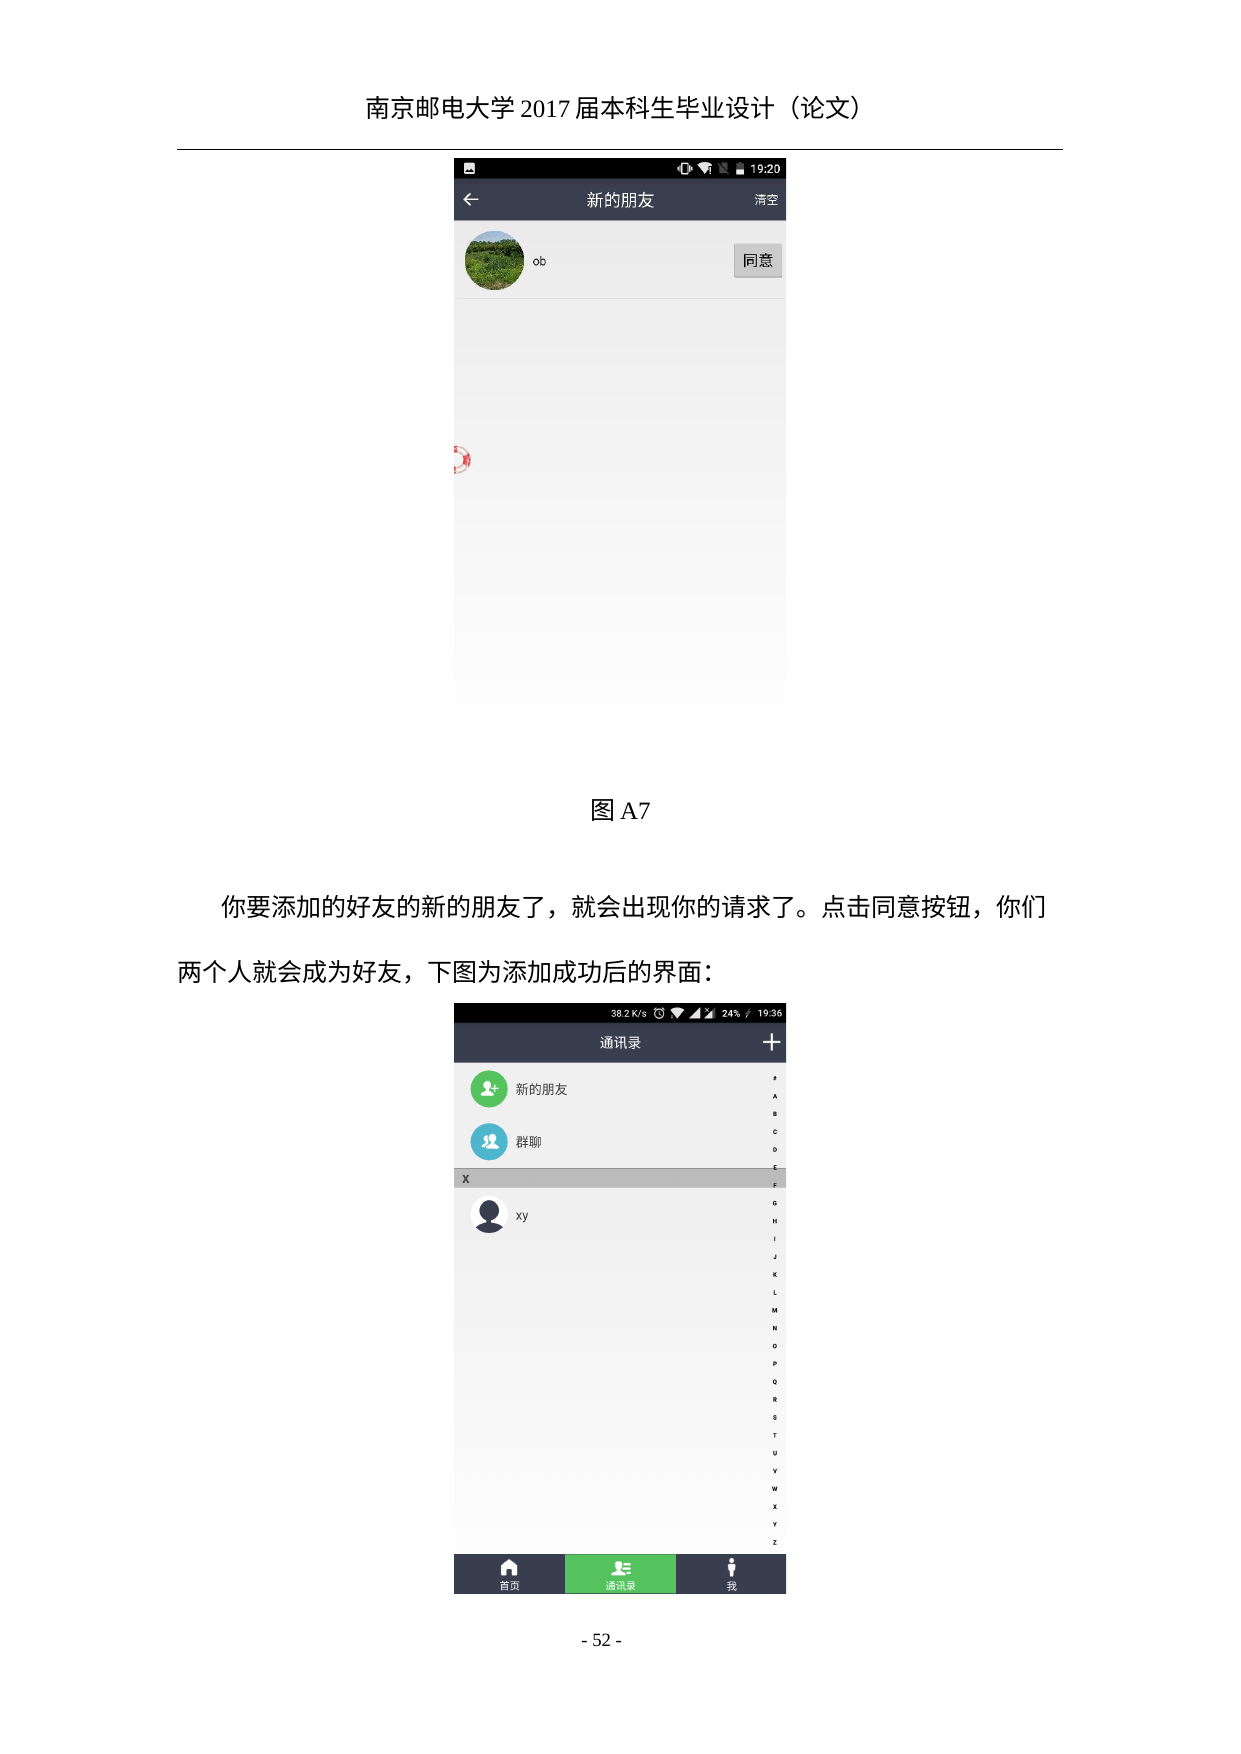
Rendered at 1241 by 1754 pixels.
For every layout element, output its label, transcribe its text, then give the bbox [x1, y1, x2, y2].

picture [454, 158, 787, 749]
text 图A7 [177, 776, 1063, 841]
text 你要添加的好友的新的朋友了，就会出现你的请求了。点击同意按钮，你们两个人就会成为好友，下图为添加成功后的界面： [177, 873, 1063, 1003]
picture [454, 1003, 787, 1594]
